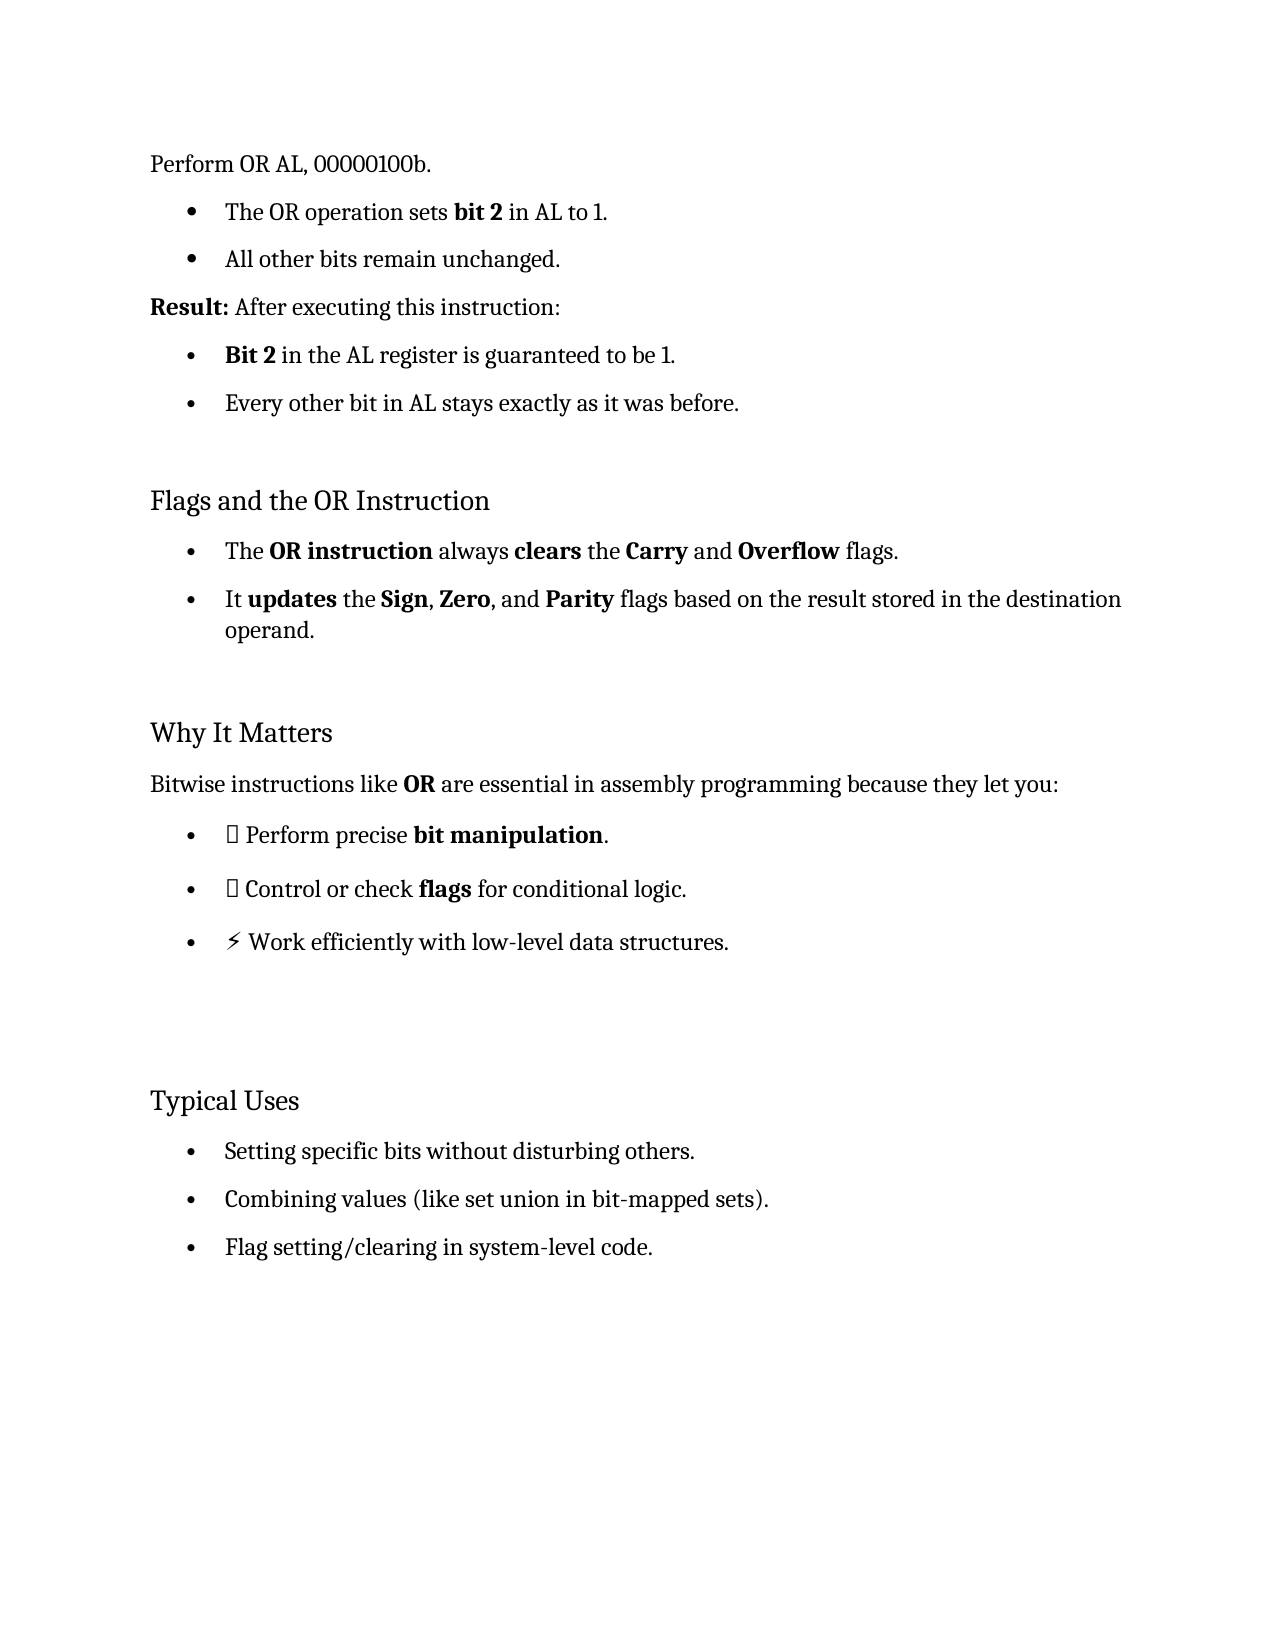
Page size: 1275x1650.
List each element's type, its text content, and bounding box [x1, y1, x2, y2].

text Bitwise instructions like OR are essential in assembly programming because they let you: [150, 769, 1125, 798]
list The OR instruction always clears the Carry and Overflow flags. [187, 537, 1125, 566]
list 🎯 Control or check flags for conditional logic. [187, 871, 1125, 905]
list All other bits remain unchanged. [187, 245, 1125, 274]
list Setting specific bits without disturbing others. [187, 1137, 1125, 1166]
text Result: After executing this instruction: [150, 293, 1125, 322]
list ⚡ Work efficiently with low-level data structures. [187, 924, 1125, 958]
list The OR operation sets bit 2 in AL to 1. [187, 198, 1125, 226]
text Perform OR AL, 00000100b. [150, 150, 1125, 179]
list Bit 2 in the AL register is guaranteed to be 1. [187, 341, 1125, 369]
text Why It Matters [150, 717, 1125, 750]
list It updates the Sign, Zero, and Parity flags based on the result stored in the destination operand. [187, 584, 1125, 644]
text Flags and the OR Instruction [150, 484, 1125, 517]
list Combining values (like set union in bit-mapped sets). [187, 1185, 1125, 1214]
text Typical Uses [150, 1084, 1125, 1118]
list Flag setting/clearing in system-level code. [187, 1233, 1125, 1261]
list 🔧 Perform precise bit manipulation. [187, 817, 1125, 851]
list Every other bit in AL stays exactly as it was before. [187, 388, 1125, 417]
